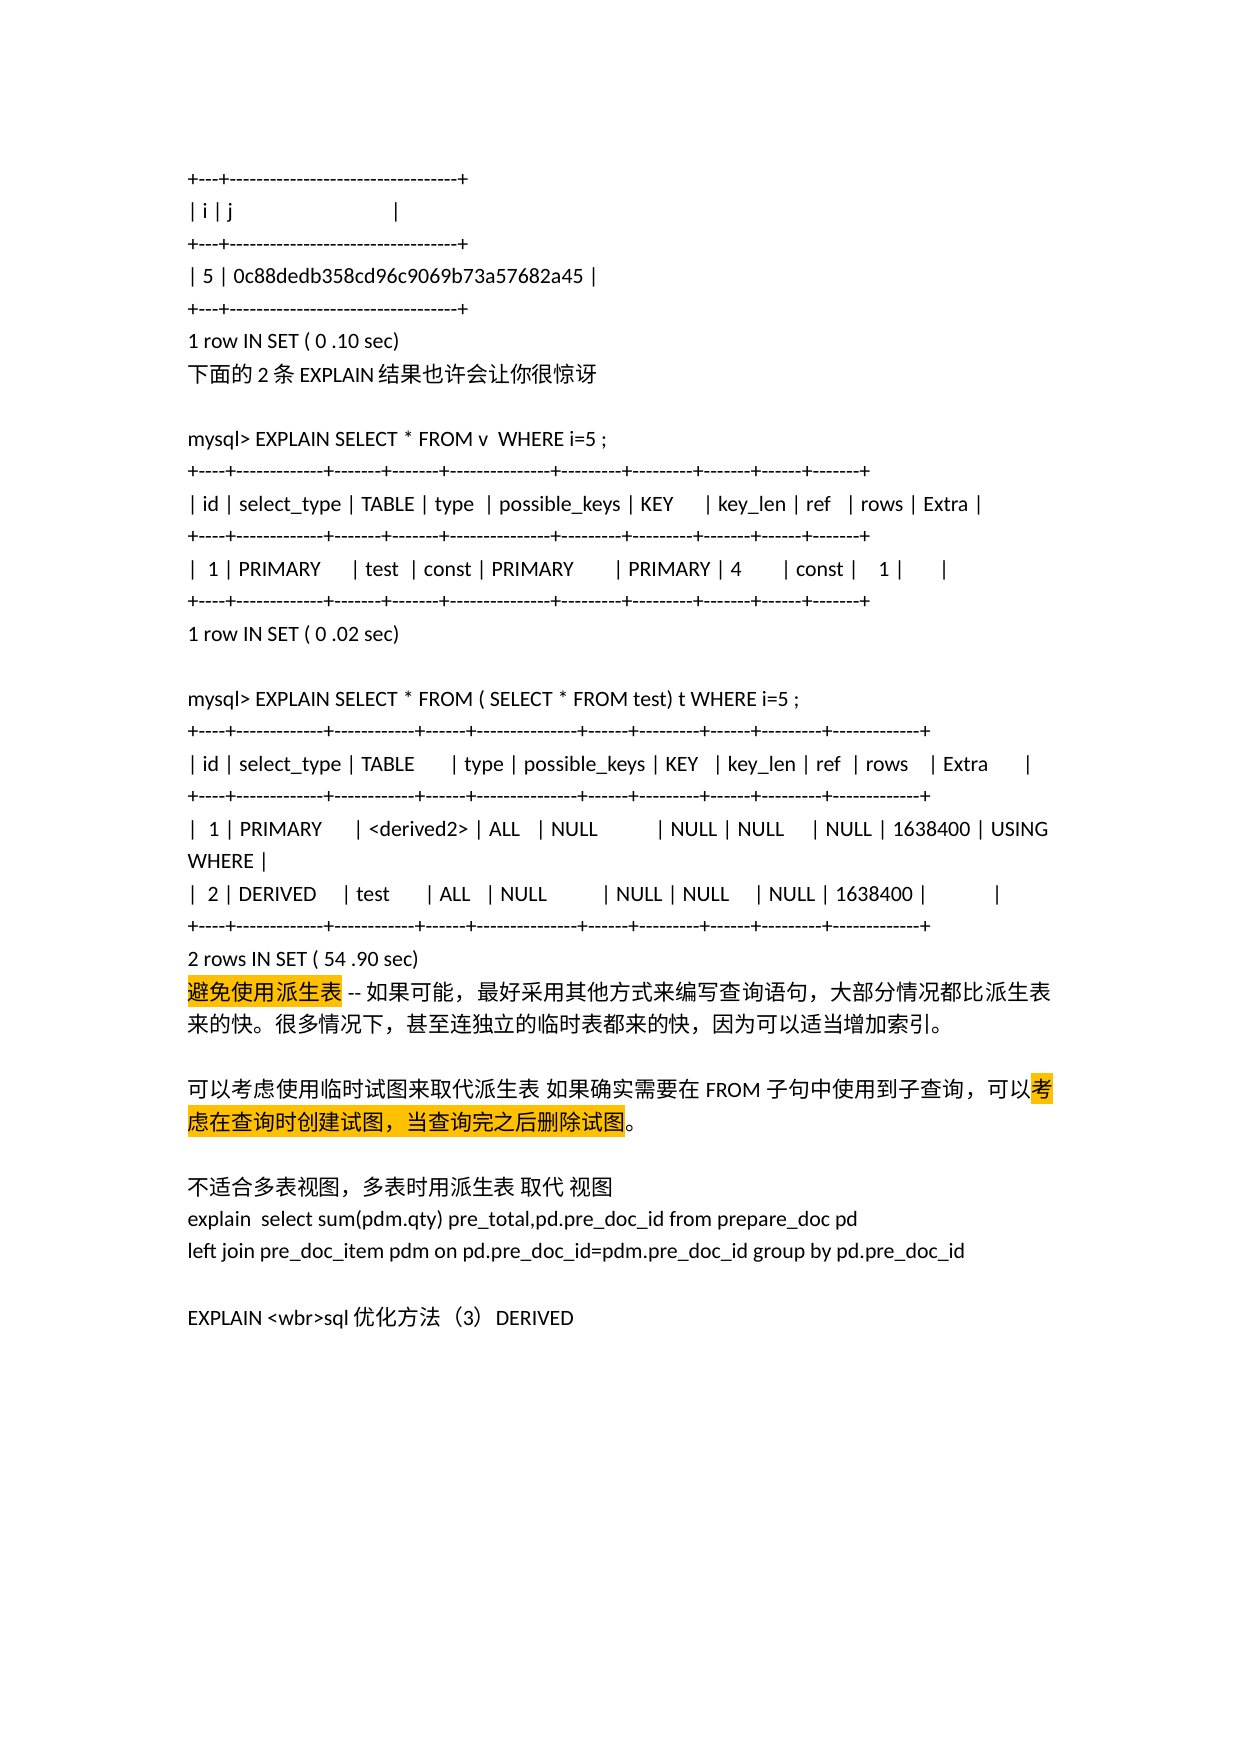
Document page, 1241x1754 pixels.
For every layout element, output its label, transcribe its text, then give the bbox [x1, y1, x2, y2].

text 可以考虑使用临时试图来取代派生表 如果确实需要在 FROM 子句中使用到子查询，可以考虑在查询时创建试图，当查询完之后删除试图。 [187, 1072, 1053, 1137]
text mysql> EXPLAIN SELECT * FROM v WHERE i=5 ; [187, 422, 1053, 454]
text 1 row IN SET ( 0 .10 sec) [187, 324, 1053, 357]
text | 1 | PRIMARY | test | const | PRIMARY | PRIMARY | 4 | const | 1 | | [187, 552, 1053, 584]
text | 5 | 0c88dedb358cd96c9069b73a57682a45 | [187, 259, 1053, 292]
text | 2 | DERIVED | test | ALL | NULL | NULL | NULL | NULL | 1638400 | | [187, 877, 1053, 909]
text 不适合多表视图，多表时用派生表 取代 视图 [187, 1169, 1053, 1202]
text EXPLAIN <wbr>sql优化方法（3）DERIVED [187, 1299, 1053, 1332]
text +---+----------------------------------+ [187, 292, 1053, 324]
text +---+----------------------------------+ [187, 227, 1053, 259]
text 避免使用派生表 -- 如果可能，最好采用其他方式来编写查询语句，大部分情况都比派生表来的快。很多情况下，甚至连独立的临时表都来的快，因为可以适当增加索引。 [187, 974, 1053, 1039]
text | 1 | PRIMARY | <derived2> | ALL | NULL | NULL | NULL | NULL | 1638400 | USING WHERE | [187, 812, 1053, 877]
text +----+-------------+-------+-------+---------------+---------+---------+-------+------+-------+ [187, 584, 1053, 617]
text 2 rows IN SET ( 54 .90 sec) [187, 942, 1053, 974]
text +----+-------------+-------+-------+---------------+---------+---------+-------+------+-------+ [187, 454, 1053, 487]
text +----+-------------+-------+-------+---------------+---------+---------+-------+------+-------+ [187, 519, 1053, 552]
text 1 row IN SET ( 0 .02 sec) [187, 617, 1053, 649]
text | id | select_type | TABLE | type | possible_keys | KEY | key_len | ref | rows | Extra | [187, 747, 1053, 779]
text explain select sum(pdm.qty) pre_total,pd.pre_doc_id from prepare_doc pd [187, 1202, 1053, 1234]
text | i | j | [187, 194, 1053, 227]
text +----+-------------+------------+------+---------------+------+---------+------+---------+-------------+ [187, 909, 1053, 942]
text | id | select_type | TABLE | type | possible_keys | KEY | key_len | ref | rows | Extra | [187, 487, 1053, 519]
text 下面的2条EXPLAIN结果也许会让你很惊讶 [187, 357, 1053, 389]
text left join pre_doc_item pdm on pd.pre_doc_id=pdm.pre_doc_id group by pd.pre_doc_id [187, 1234, 1053, 1267]
text +---+----------------------------------+ [187, 162, 1053, 194]
text +----+-------------+------------+------+---------------+------+---------+------+---------+-------------+ [187, 779, 1053, 812]
text mysql> EXPLAIN SELECT * FROM ( SELECT * FROM test) t WHERE i=5 ; [187, 682, 1053, 714]
text +----+-------------+------------+------+---------------+------+---------+------+---------+-------------+ [187, 714, 1053, 747]
